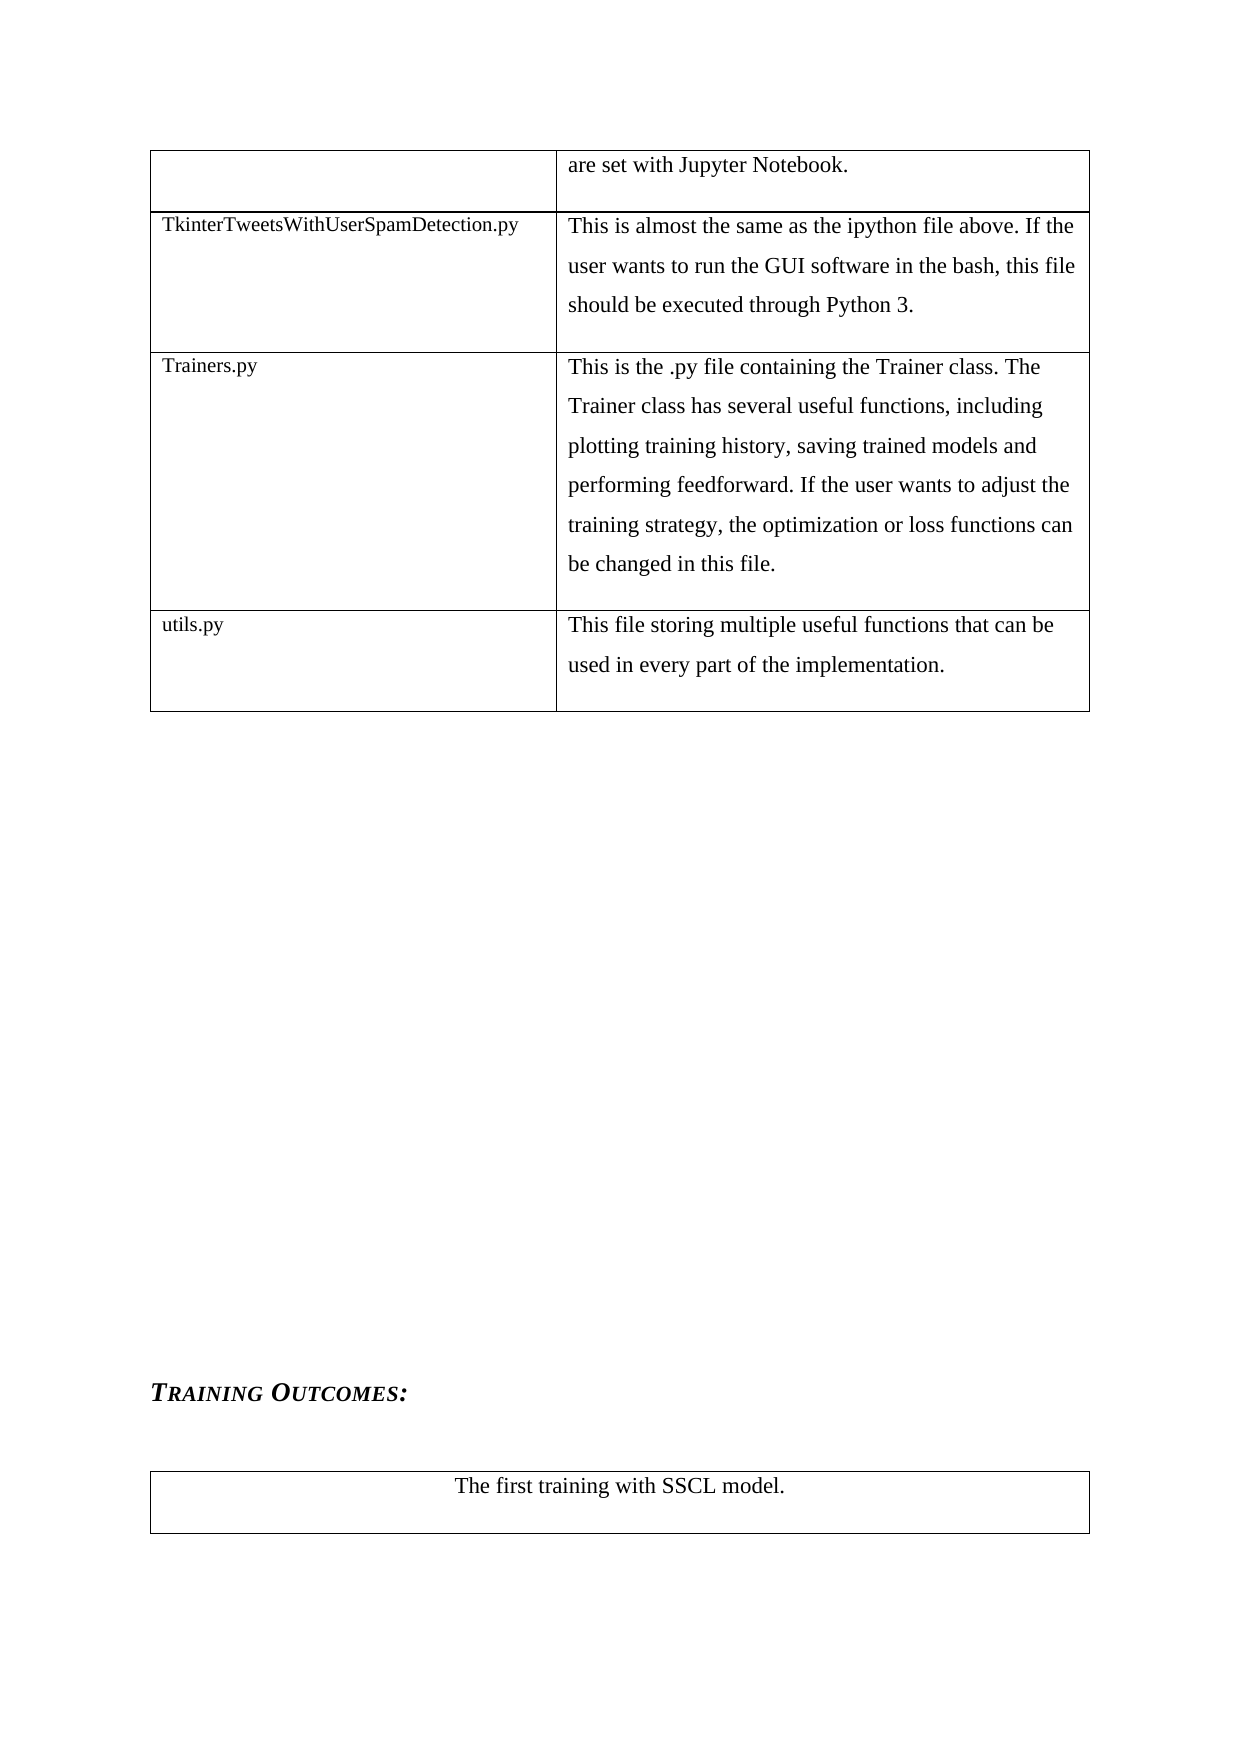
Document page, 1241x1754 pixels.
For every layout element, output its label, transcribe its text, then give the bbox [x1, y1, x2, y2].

table_cell TkinterTweetsWithUserSpamDetection.py [151, 213, 556, 352]
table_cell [151, 151, 556, 211]
table_cell This is almost the same as the ipython file above. If the user wants to run the GUI software in the bash, this file should be executed through Python 3. [557, 213, 1089, 352]
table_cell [557, 151, 1089, 211]
table_cell This file storing multiple useful functions that can be used in every part of the implementation. [557, 611, 1089, 711]
subtitle Training Outcomes: [150, 1376, 1090, 1407]
table_cell utils.py [151, 611, 556, 711]
table_header The first training with SSCL model. [151, 1472, 1089, 1532]
table_cell Trainers.py [151, 353, 556, 610]
table_cell This is the .py file containing the Trainer class. The Trainer class has several useful functions, including plotting training history, saving trained models and performing feedforward. If the user wants to adjust the training strategy, the optimization or loss functions can be changed in this file. [557, 353, 1089, 610]
